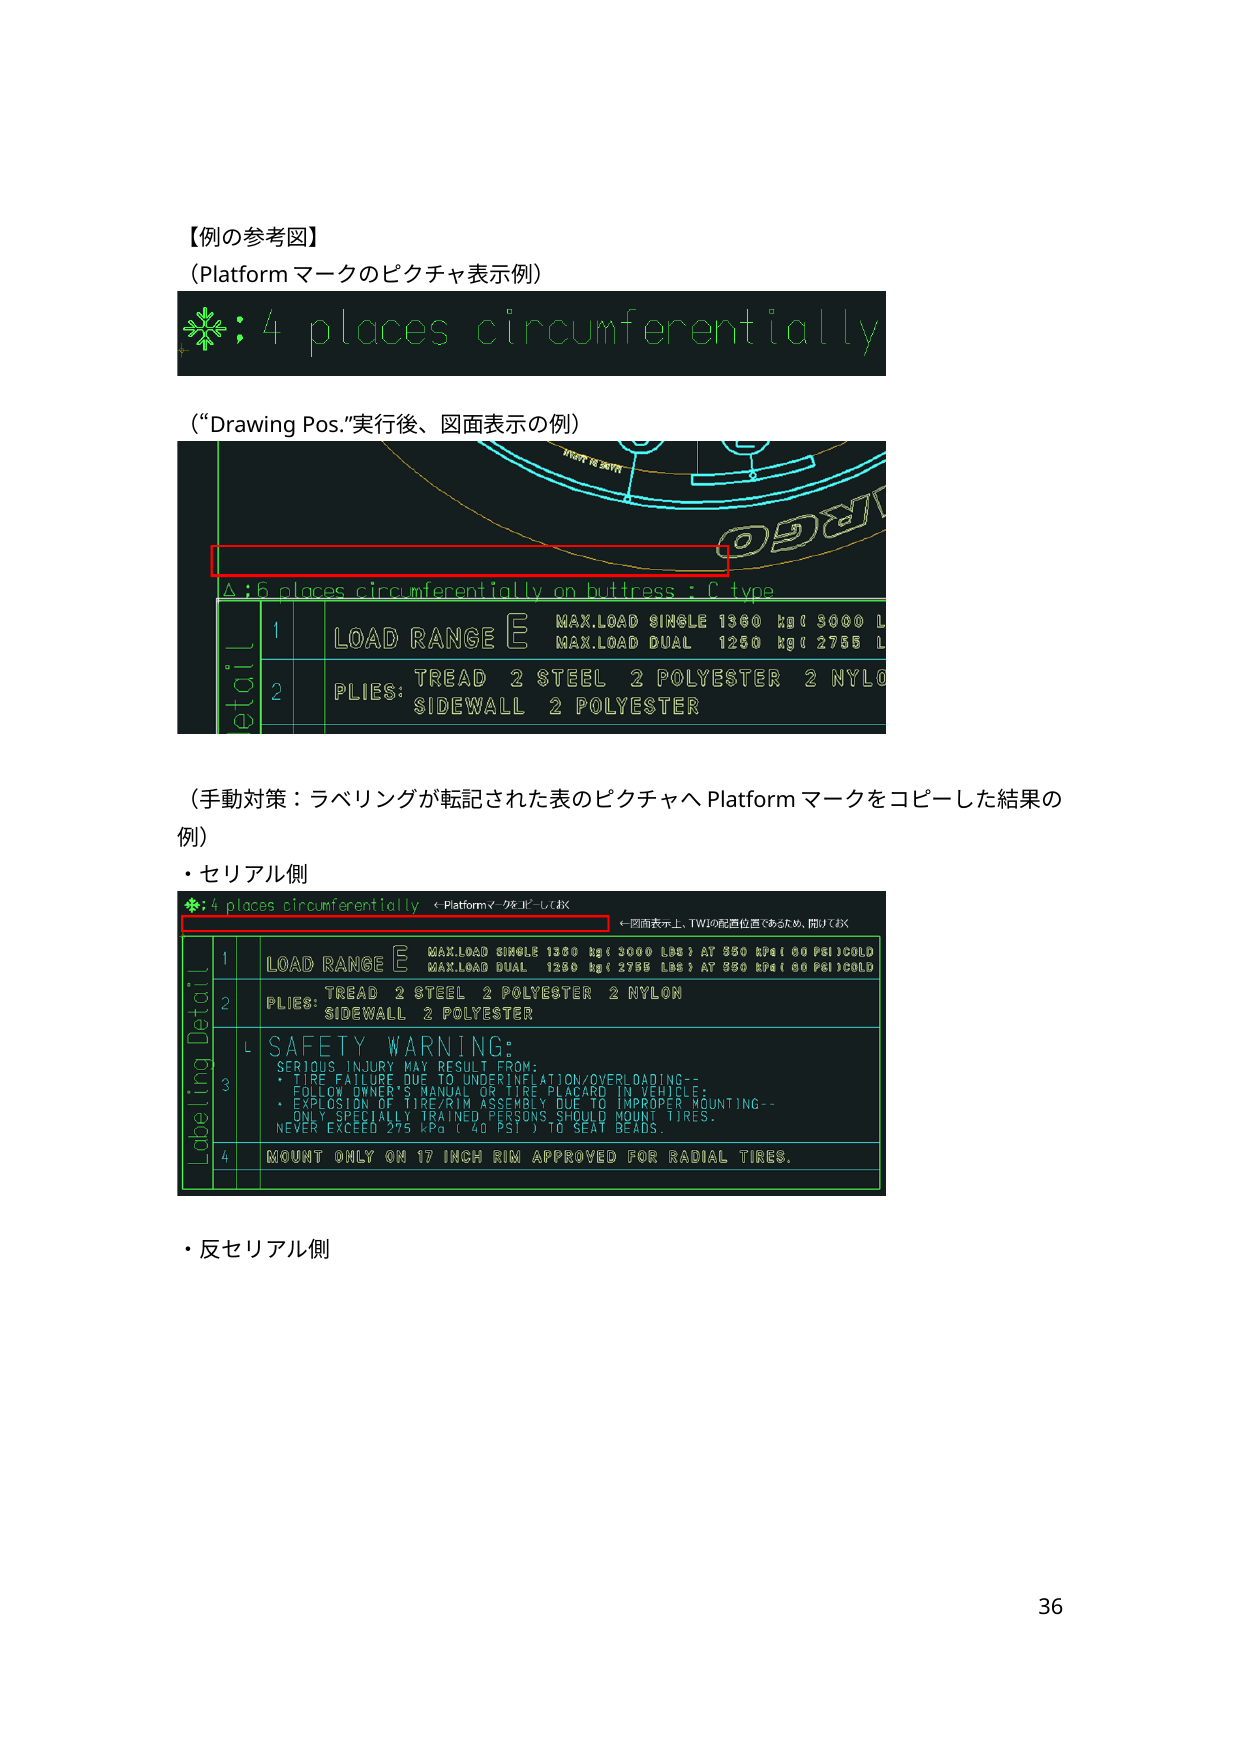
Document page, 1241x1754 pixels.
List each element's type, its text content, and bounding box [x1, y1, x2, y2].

picture [177, 891, 886, 1196]
picture [177, 291, 886, 376]
list （手動対策：ラベリングが転記された表のピクチャへPlatformマークをコピーした結果の例） [177, 779, 1063, 854]
list （“Drawing Pos.”実行後、図面表示の例） [177, 404, 1063, 442]
picture [177, 441, 886, 734]
list ・反セリアル側 [177, 1229, 1063, 1267]
list （Platformマークのピクチャ表示例） [177, 254, 1063, 292]
list ・セリアル側 [177, 854, 1063, 892]
list 【例の参考図】 [177, 217, 1063, 254]
